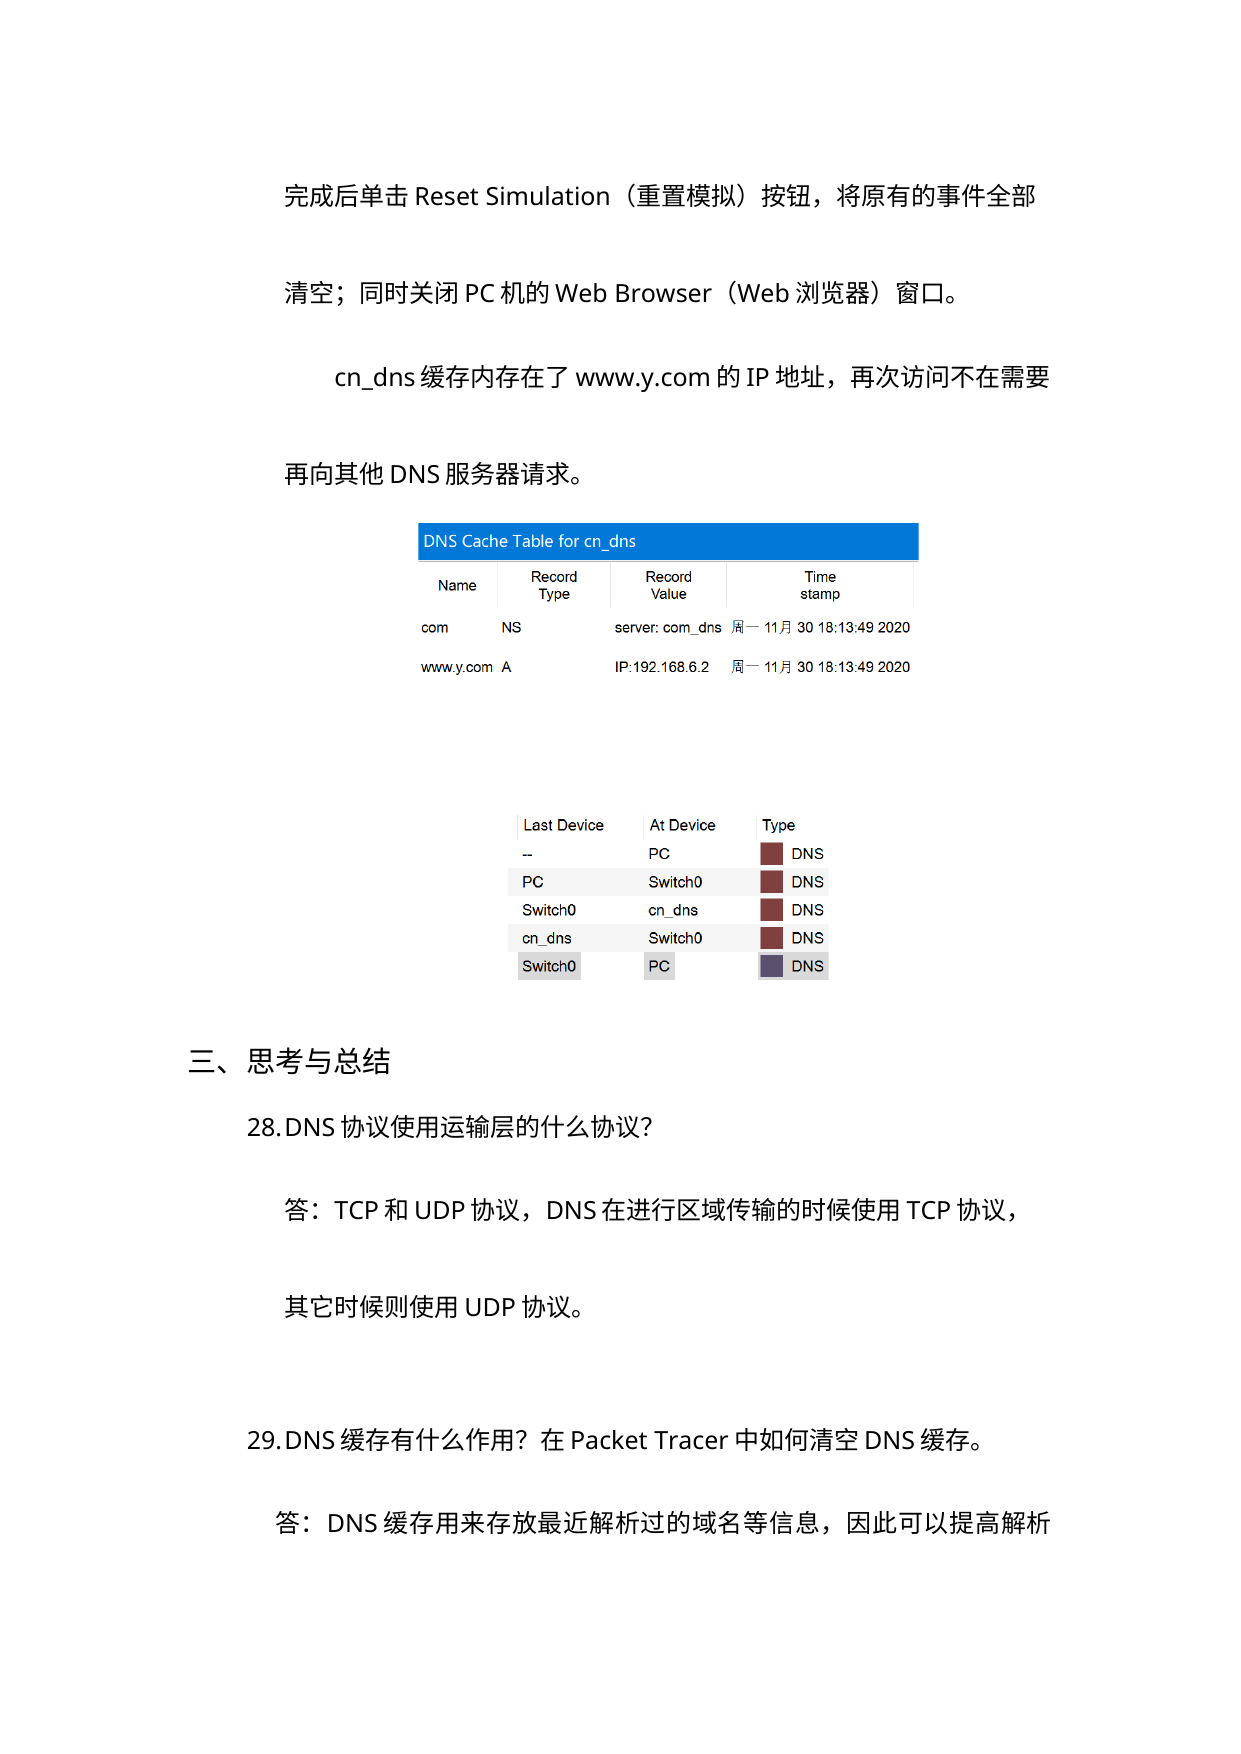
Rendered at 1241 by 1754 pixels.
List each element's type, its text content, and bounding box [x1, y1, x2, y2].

list DNS协议使用运输层的什么协议？ [247, 1093, 1053, 1158]
list 答：TCP和UDP协议，DNS在进行区域传输的时候使用TCP协议，其它时候则使用UDP协议。 [284, 1176, 1053, 1338]
list 完成后单击Reset Simulation（重置模拟）按钮，将原有的事件全部清空；同时关闭PC机的Web Browser（Web浏览器）窗口。 [284, 162, 1053, 324]
picture [418, 523, 919, 701]
picture [508, 815, 829, 993]
list DNS缓存有什么作用？在Packet Tracer中如何清空DNS缓存。 [247, 1406, 1053, 1471]
list cn_dns缓存内存在了www.y.com的IP地址，再次访问不在需要再向其他DNS服务器请求。 [284, 343, 1053, 505]
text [231, 1489, 1053, 1554]
subtitle 三、思考与总结 [187, 1028, 1053, 1093]
